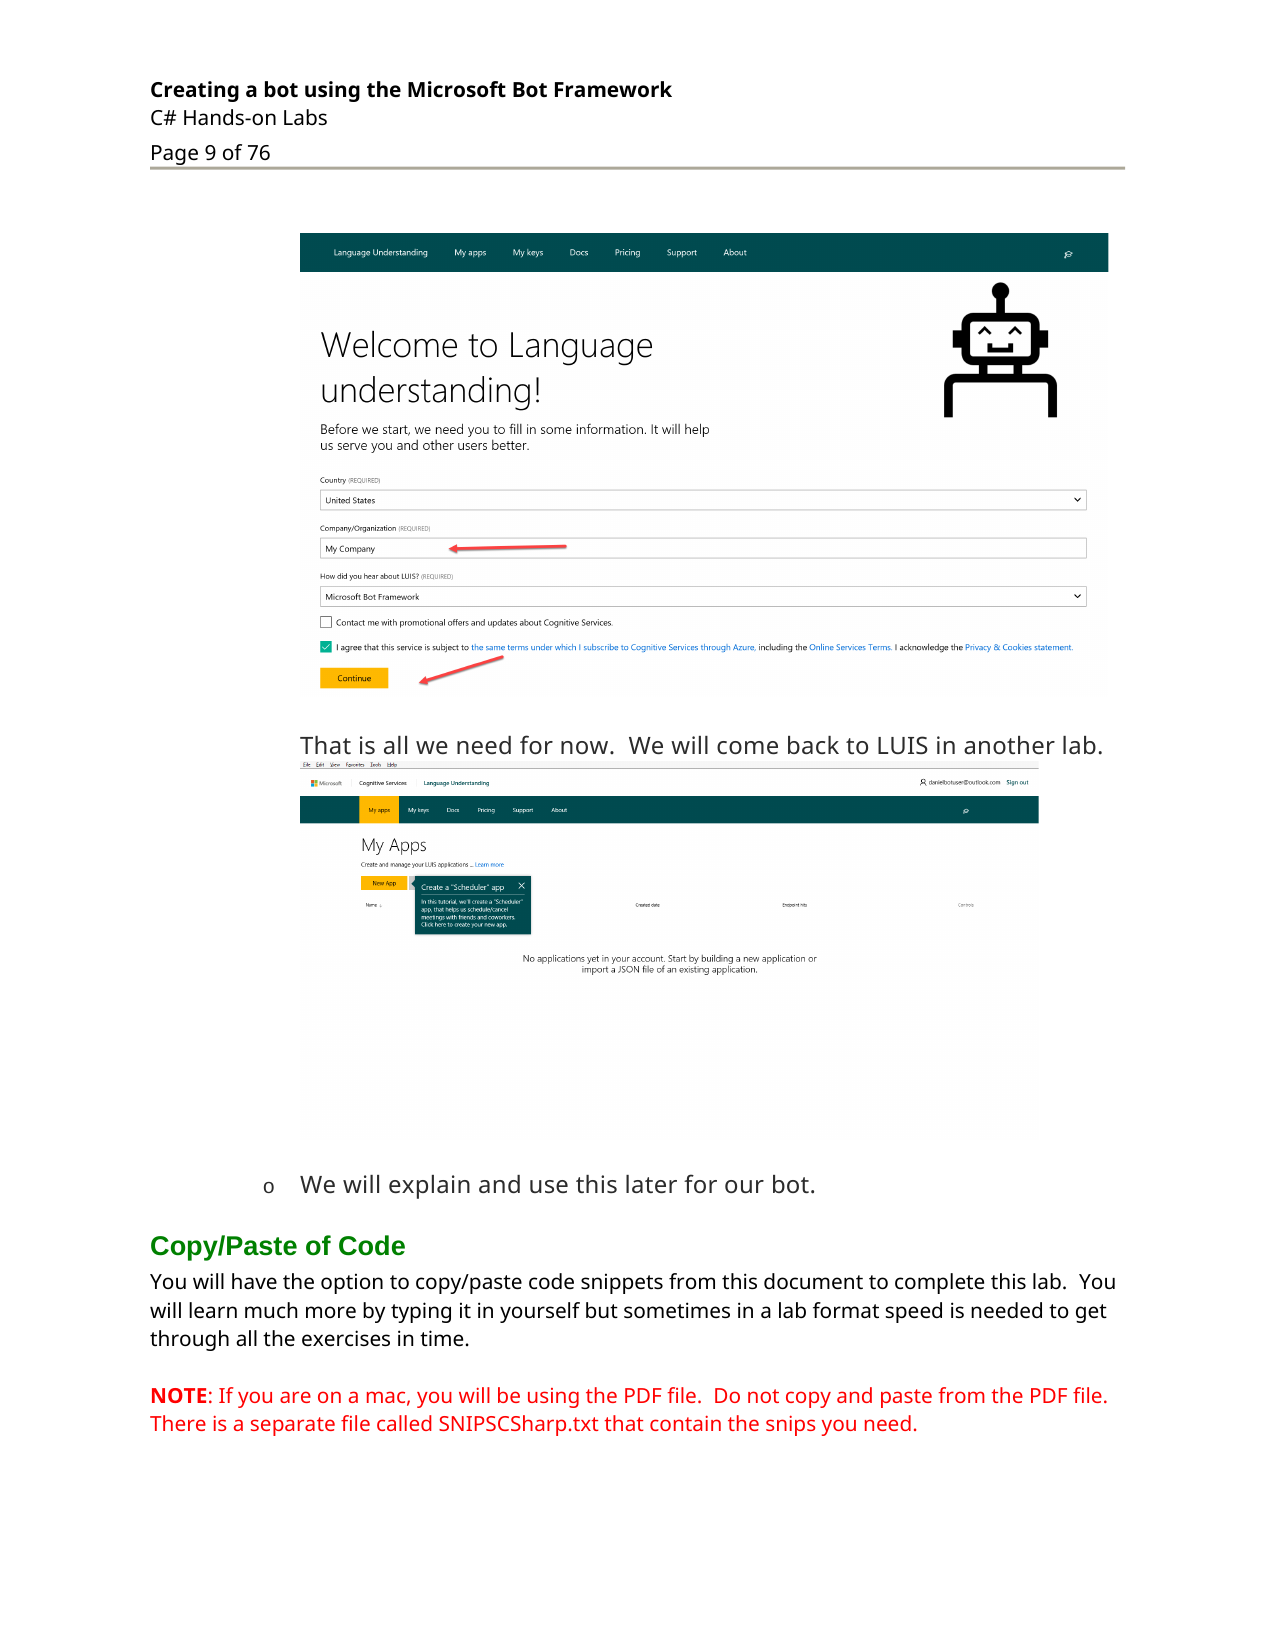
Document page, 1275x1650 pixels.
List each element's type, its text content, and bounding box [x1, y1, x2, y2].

text You will have the option to copy/paste code snippets from this document to complete this lab. You will learn much more by typing it in yourself but sometimes in a lab format speed is needed to get through all the exercises in time. NOTE: If you are on a mac, you will be using the PDF file. Do not copy and paste from the PDF file. There is a separate file called SNIPSCSharp.txt that contain the snips you need. [150, 1267, 1125, 1438]
subtitle Copy/Paste of Code [150, 1230, 1125, 1261]
list We will explain and use this later for our bot. [262, 1168, 1125, 1201]
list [262, 201, 1125, 1168]
picture [300, 761, 1039, 1140]
picture [300, 233, 1109, 697]
